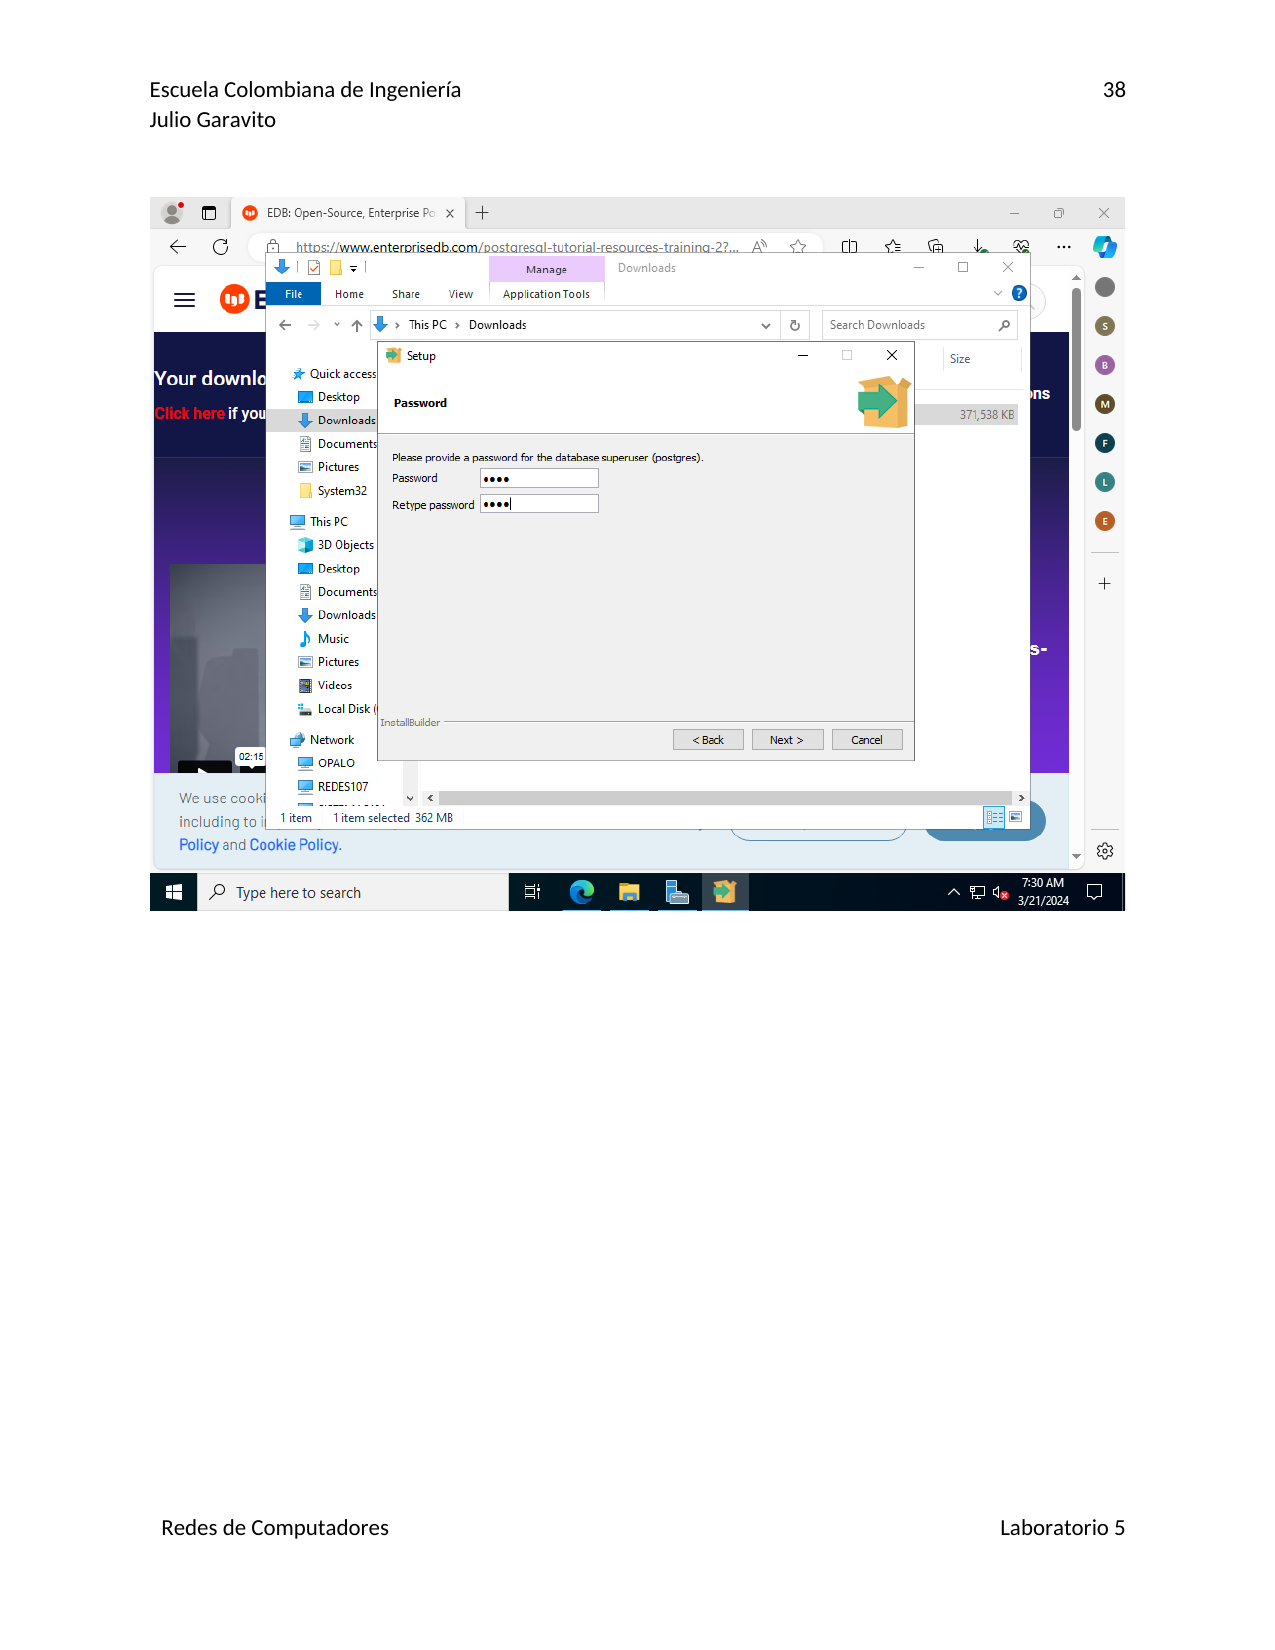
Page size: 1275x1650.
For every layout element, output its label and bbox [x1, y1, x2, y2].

picture [150, 197, 1125, 911]
